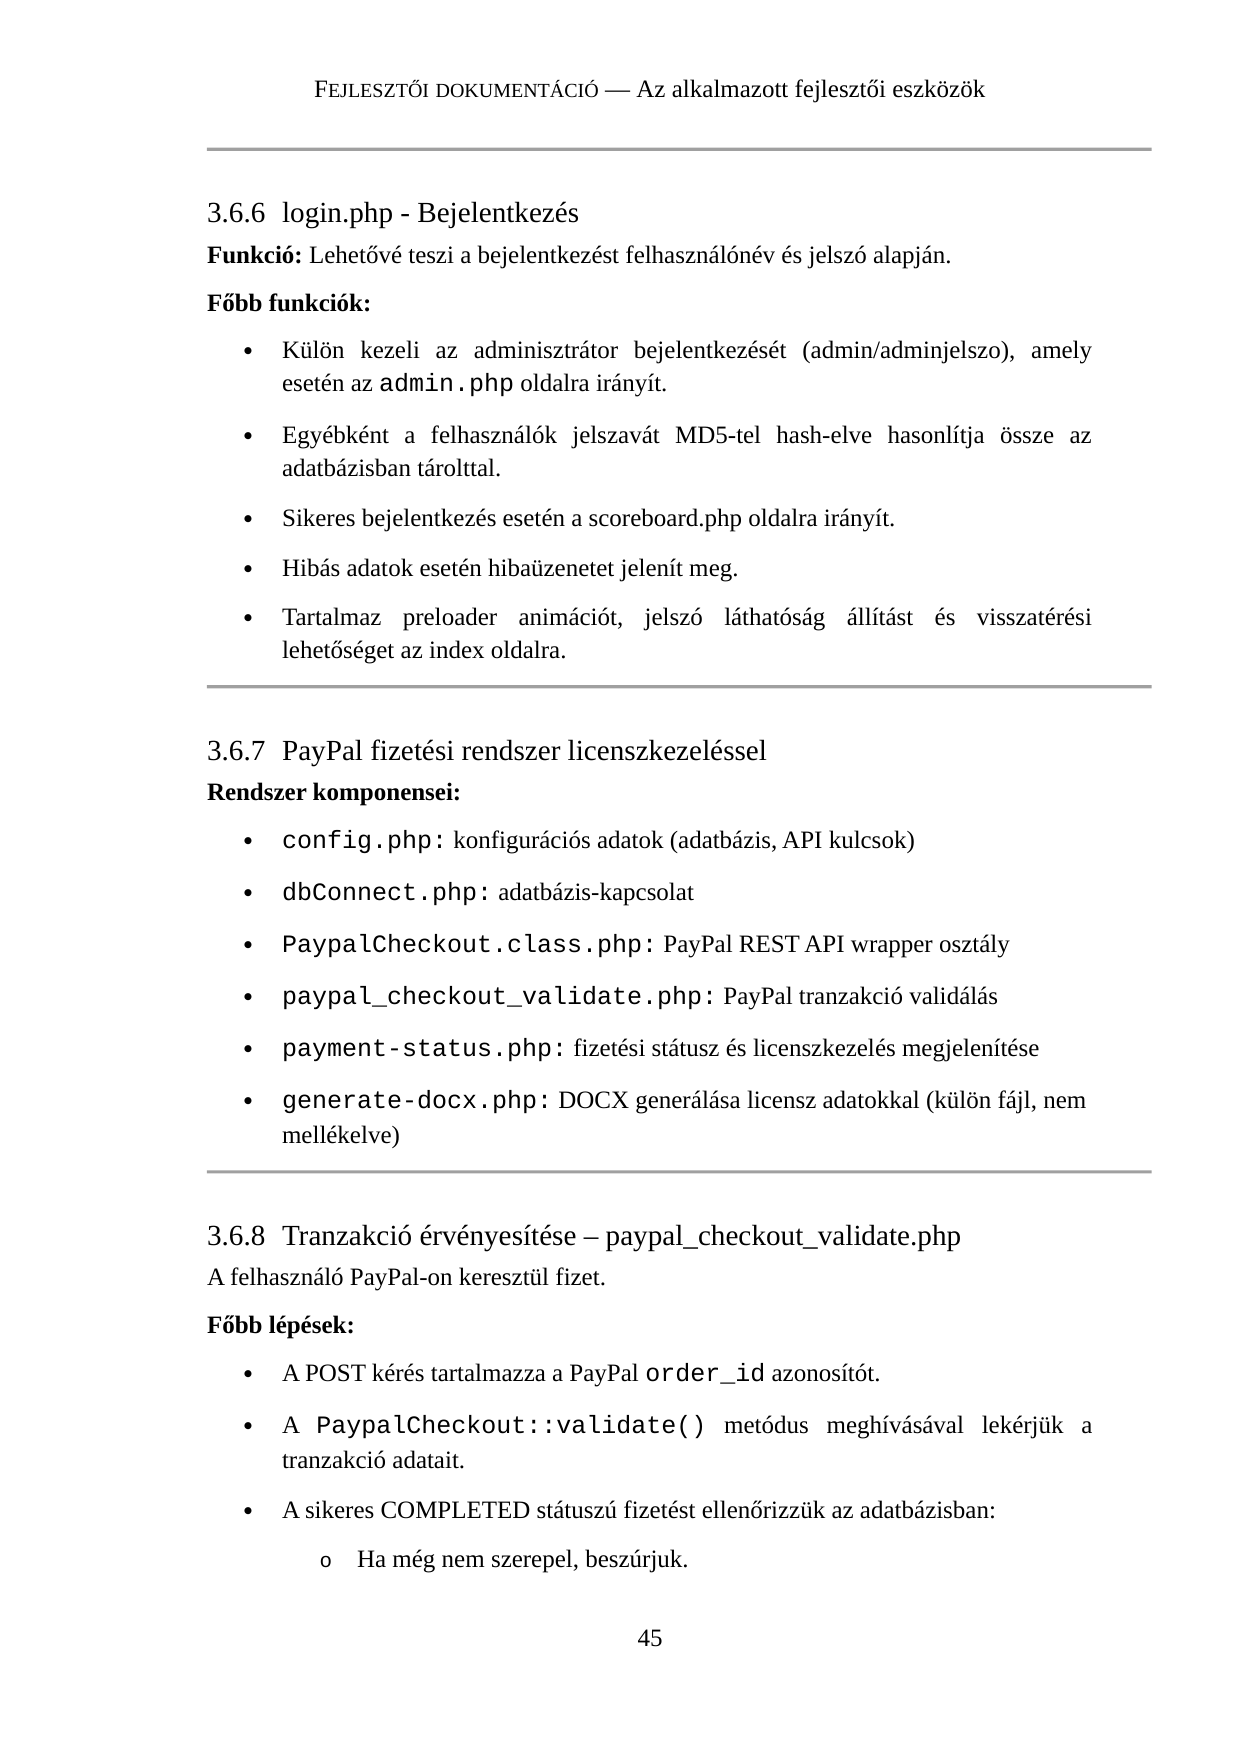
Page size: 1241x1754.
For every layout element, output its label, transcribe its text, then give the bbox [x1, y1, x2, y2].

subtitle PayPal fizetési rendszer licenszkezeléssel [207, 733, 1092, 766]
list A POST kérés tartalmazza a PayPal order_id azonosítót. [244, 1358, 1092, 1389]
list config.php: konfigurációs adatok (adatbázis, API kulcsok) [244, 825, 1092, 856]
list dbConnect.php: adatbázis-kapcsolat [244, 877, 1092, 908]
text Rendszer komponensei: [207, 777, 1092, 806]
subtitle login.php - Bejelentkezés [207, 195, 1092, 229]
list Tartalmaz preloader animációt, jelszó láthatóság állítást és visszatérési lehetőséget az index oldalra. [244, 602, 1092, 664]
list payment-status.php: fizetési státusz és licenszkezelés megjelenítése [244, 1033, 1092, 1064]
subtitle Tranzakció érvényesítése – paypal_checkout_validate.php [207, 1218, 1092, 1252]
text Funkció: Lehetővé teszi a bejelentkezést felhasználónév és jelszó alapján. [207, 240, 1092, 269]
list PaypalCheckout.class.php: PayPal REST API wrapper osztály [244, 929, 1092, 960]
list Sikeres bejelentkezés esetén a scoreboard.php oldalra irányít. [244, 503, 1092, 532]
list A PaypalCheckout::validate() metódus meghívásával lekérjük a tranzakció adatait. [244, 1410, 1092, 1474]
list Hibás adatok esetén hibaüzenetet jelenít meg. [244, 553, 1092, 582]
list paypal_checkout_validate.php: PayPal tranzakció validálás [244, 981, 1092, 1012]
text Főbb lépések: [207, 1310, 1092, 1339]
text A felhasználó PayPal-on keresztül fizet. [207, 1262, 1092, 1291]
list generate-docx.php: DOCX generálása licensz adatokkal (külön fájl, nem mellékelve) [244, 1086, 1092, 1149]
list A sikeres COMPLETED státuszú fizetést ellenőrizzük az adatbázisban: [244, 1495, 1092, 1523]
list Egyébként a felhasználók jelszavát MD5-tel hash-elve hasonlítja össze az adatbázisban tárolttal. [244, 420, 1092, 482]
list Ha még nem szerepel, beszúrjuk. [319, 1544, 1092, 1574]
list Külön kezeli az adminisztrátor bejelentkezését (admin/adminjelszo), amely esetén az admin.php oldalra irányít. [244, 335, 1092, 399]
text Főbb funkciók: [207, 288, 1092, 316]
